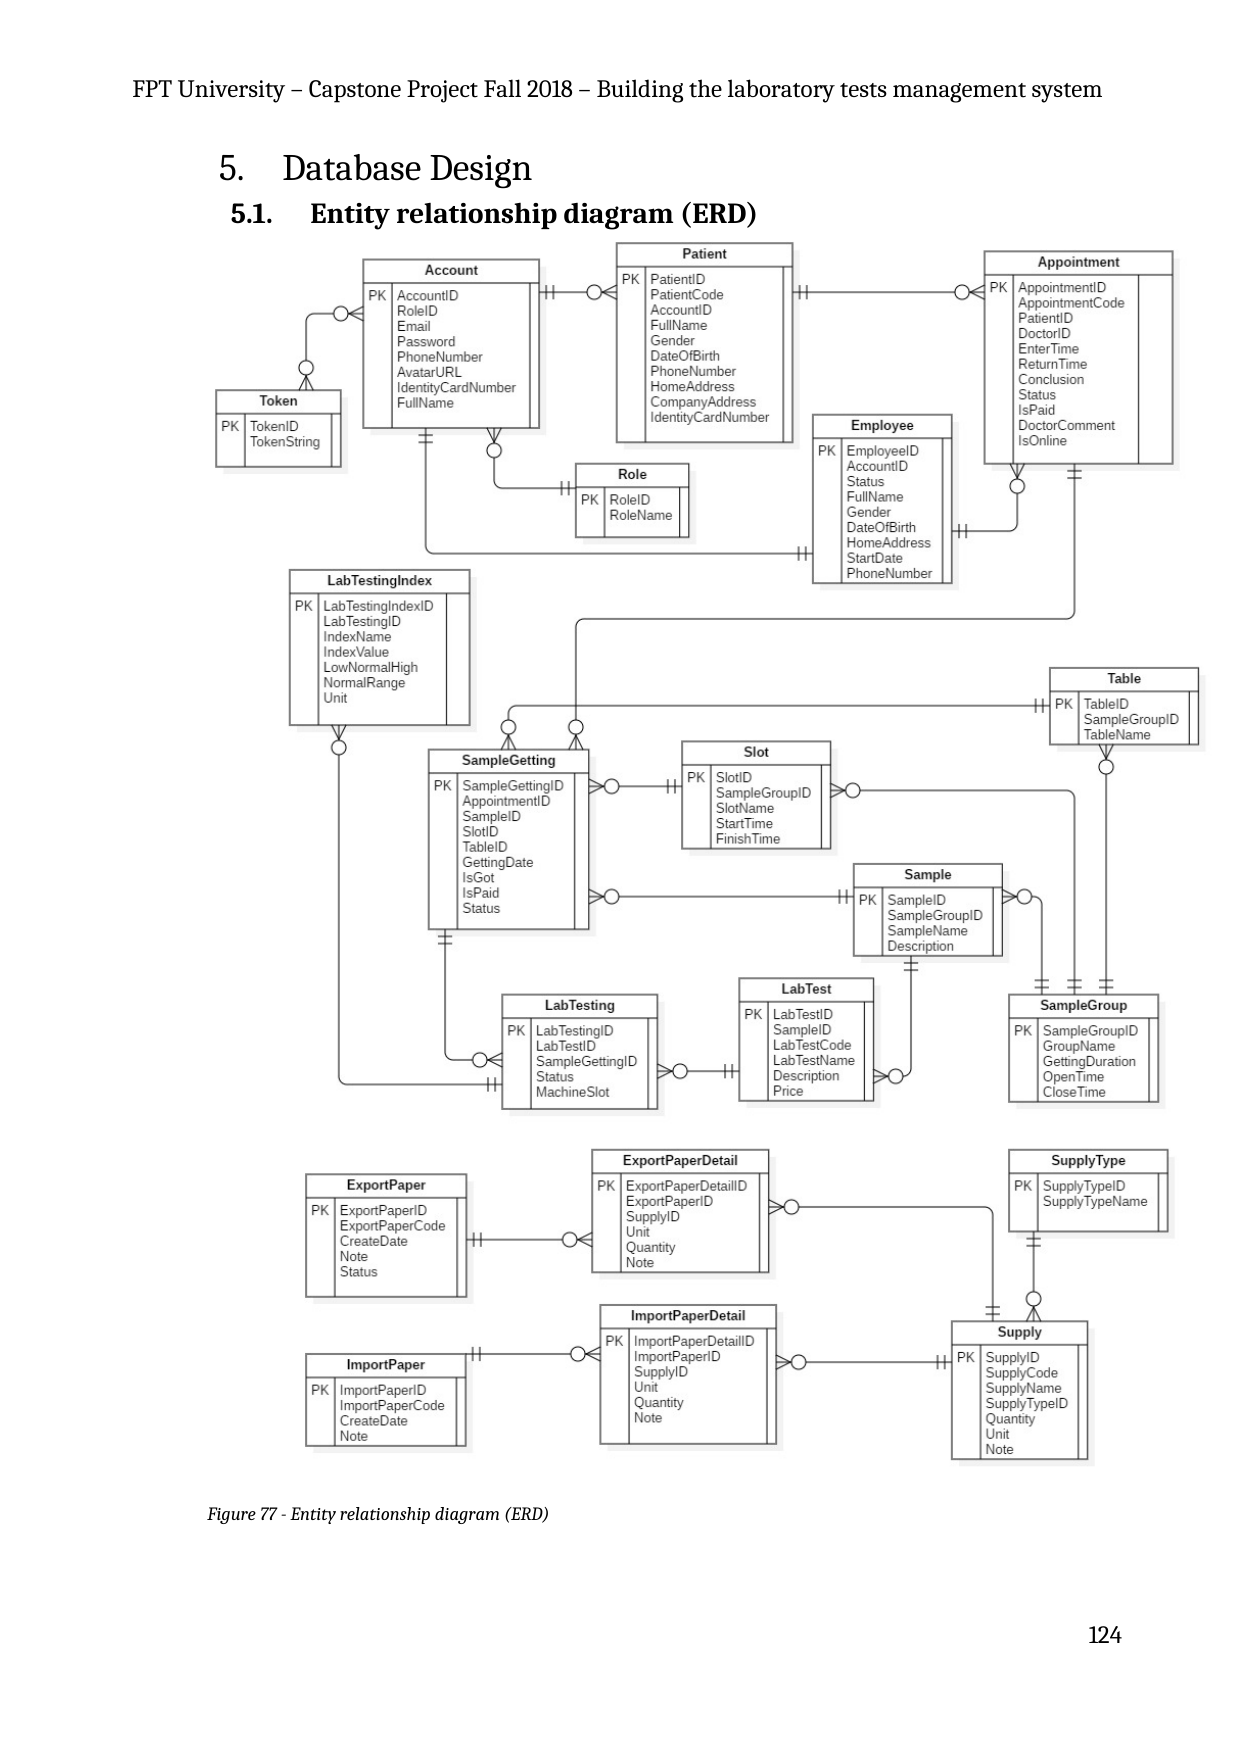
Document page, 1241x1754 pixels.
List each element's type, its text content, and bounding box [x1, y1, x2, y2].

subtitle Entity relationship diagram (ERD) [273, 198, 1122, 231]
text Figure 77 - Entity relationship diagram (ERD) [207, 1504, 1122, 1525]
picture [207, 233, 1238, 1500]
subtitle Database Design [244, 147, 1122, 190]
